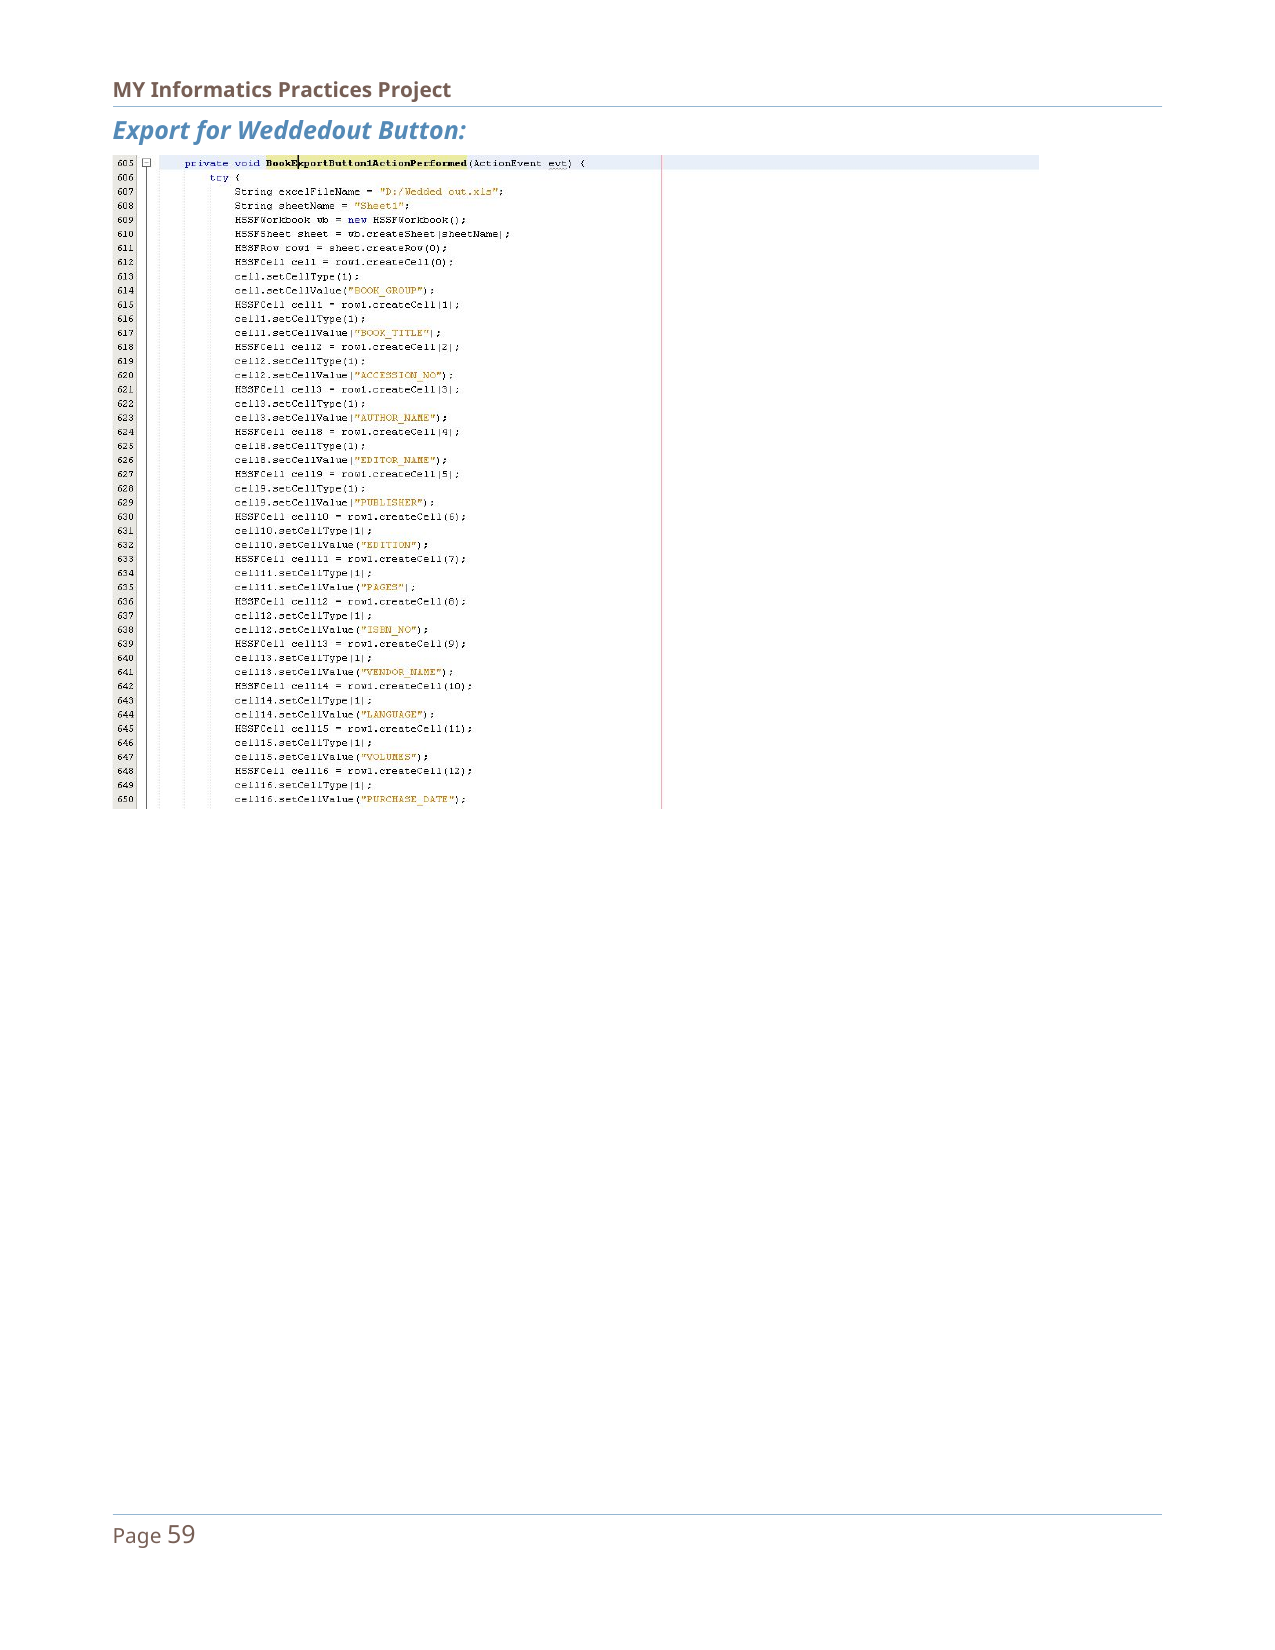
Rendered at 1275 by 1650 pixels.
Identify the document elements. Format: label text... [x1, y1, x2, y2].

picture [112, 155, 1039, 809]
